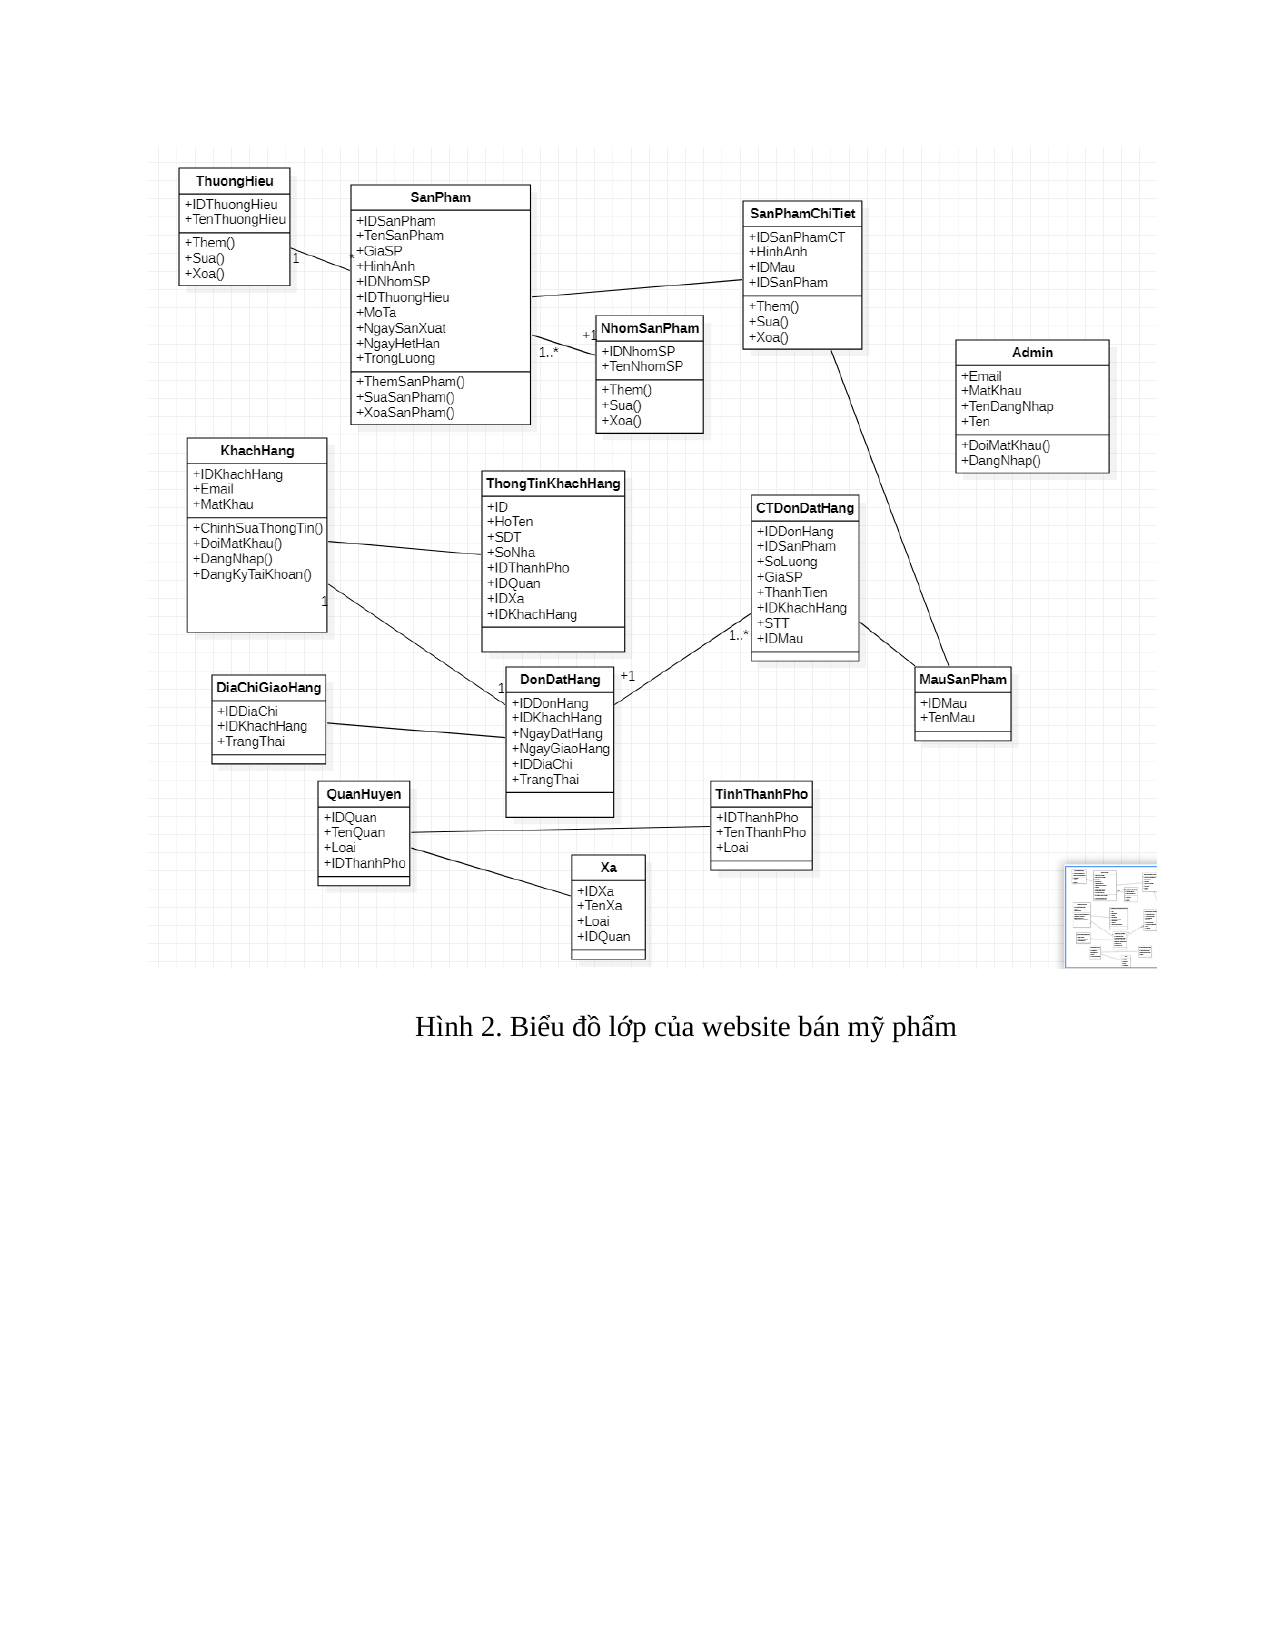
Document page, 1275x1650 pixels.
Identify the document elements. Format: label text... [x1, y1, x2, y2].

picture [147, 147, 1157, 969]
list Hình 2. Biểu đồ lớp của website bán mỹ phẩm [215, 1009, 1157, 1043]
